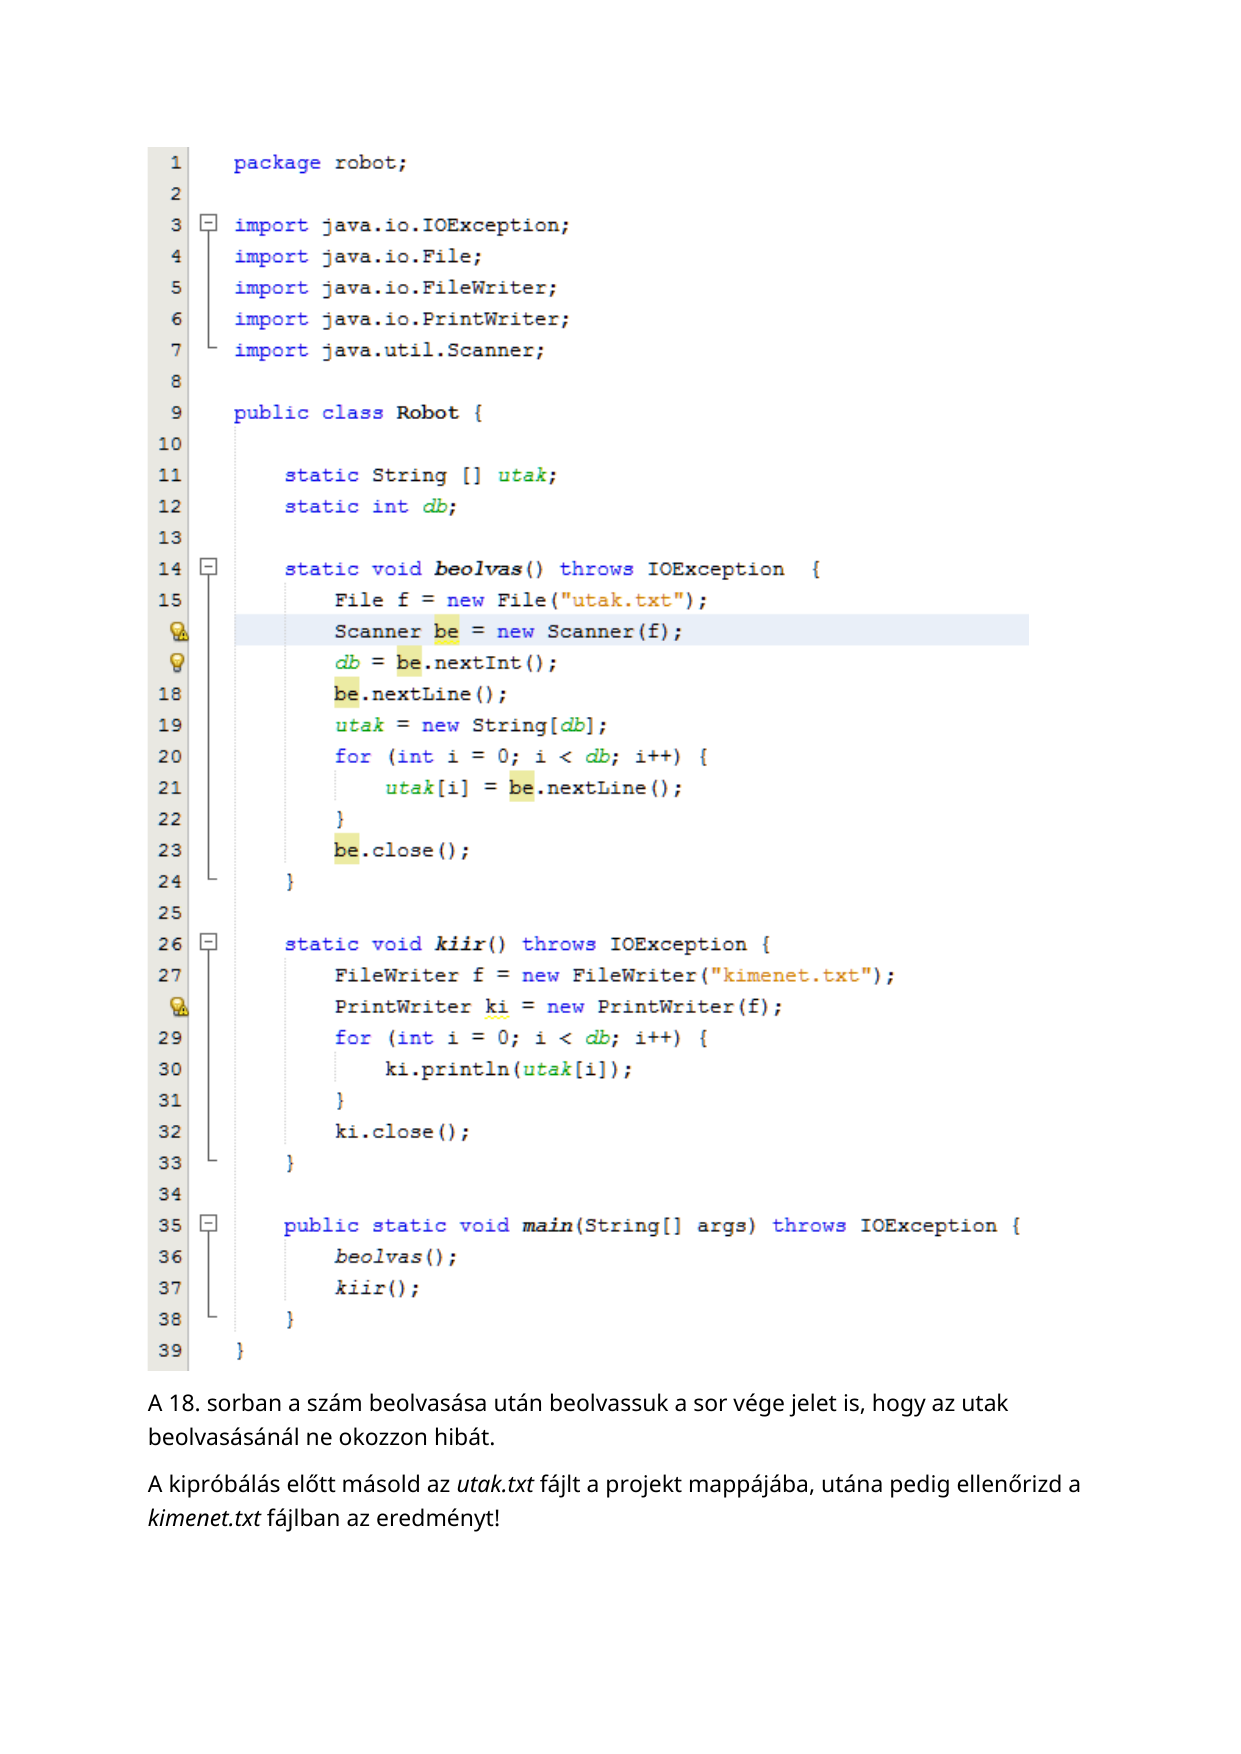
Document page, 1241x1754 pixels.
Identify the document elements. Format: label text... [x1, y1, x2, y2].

text A kipróbálás előtt másold az utak.txt fájlt a projekt mappájába, utána pedig ellenőrizd a kimenet.txt fájlban az eredményt! [148, 1468, 1093, 1533]
picture [147, 147, 1029, 1371]
text A 18. sorban a szám beolvasása után beolvassuk a sor vége jelet is, hogy az utak beolvasásánál ne okozzon hibát. [148, 1387, 1093, 1452]
